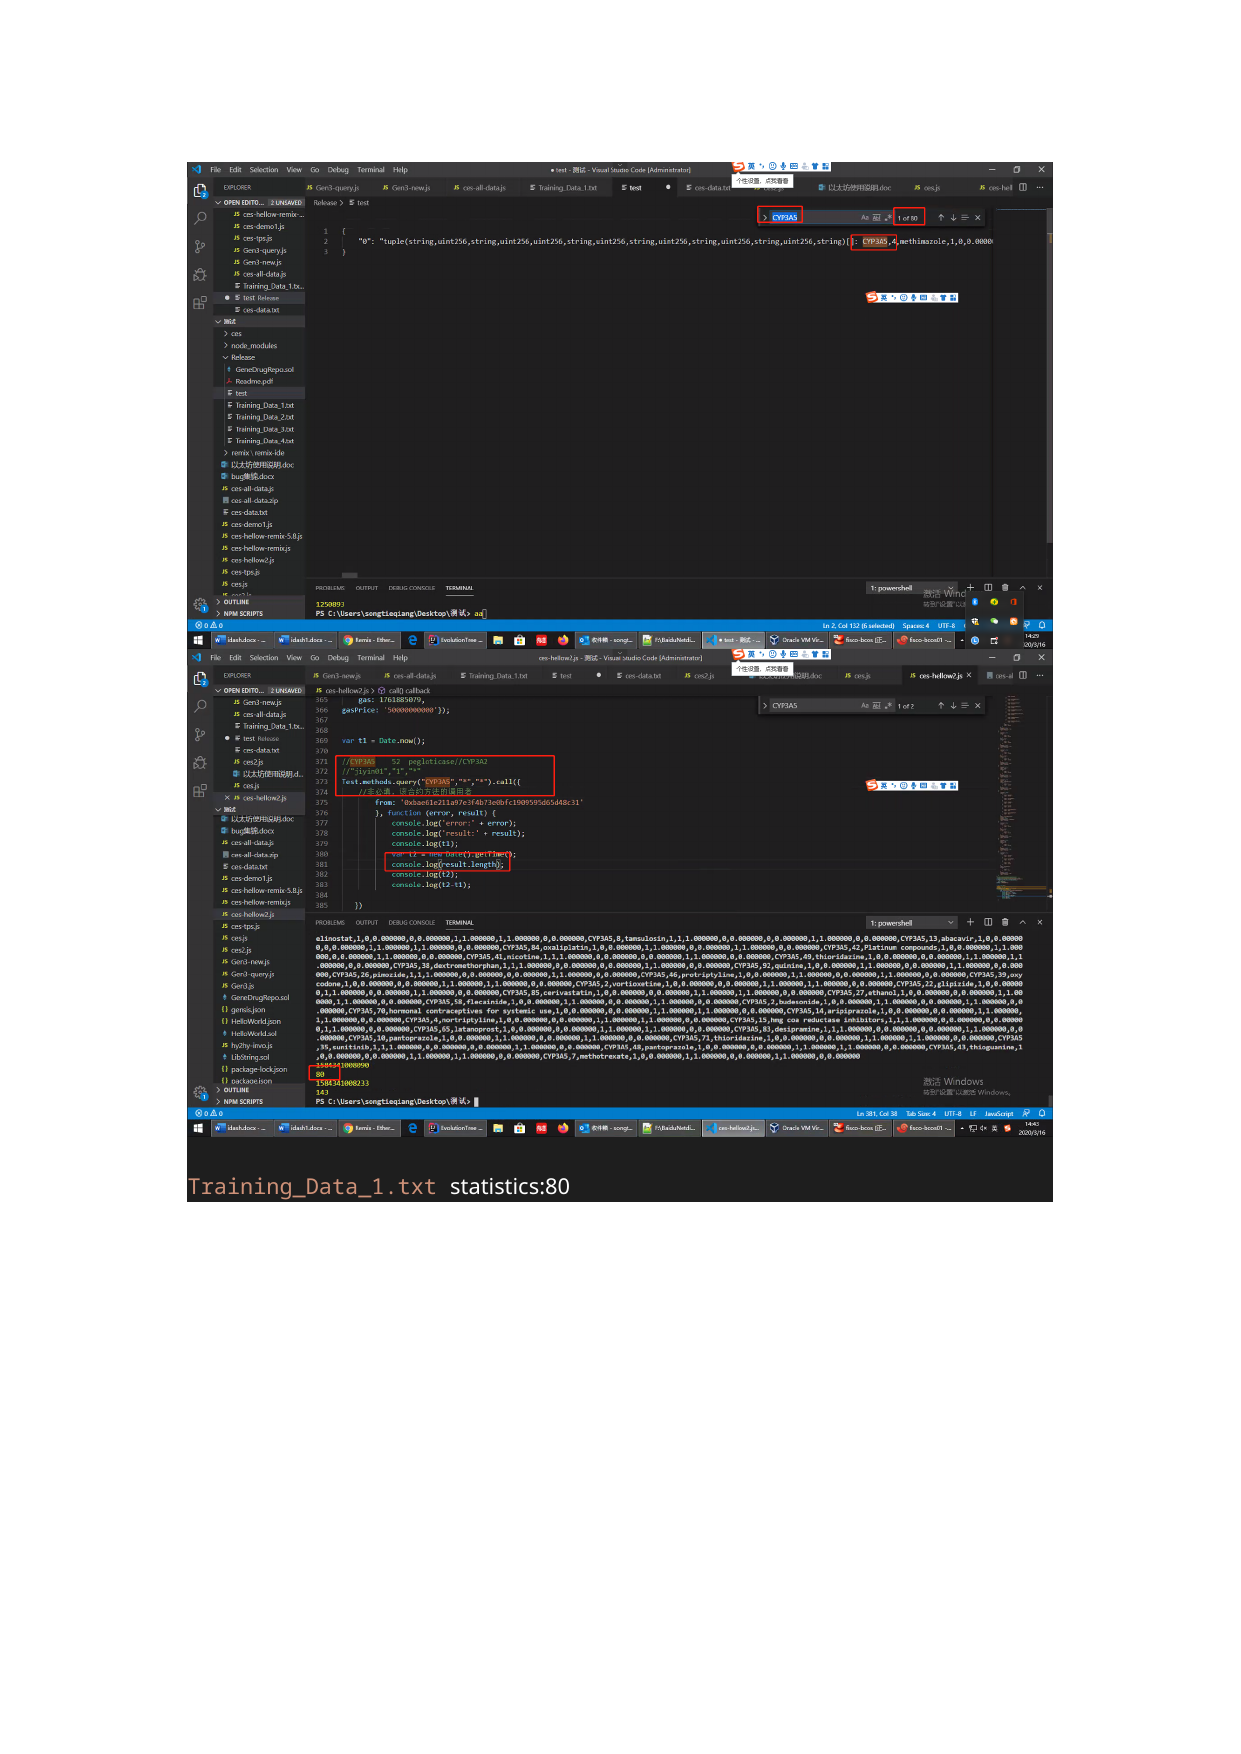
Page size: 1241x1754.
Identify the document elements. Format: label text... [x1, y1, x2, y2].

picture [187, 162, 1053, 1137]
text Training_Data_1.txt statistics:80 [187, 1169, 1053, 1202]
